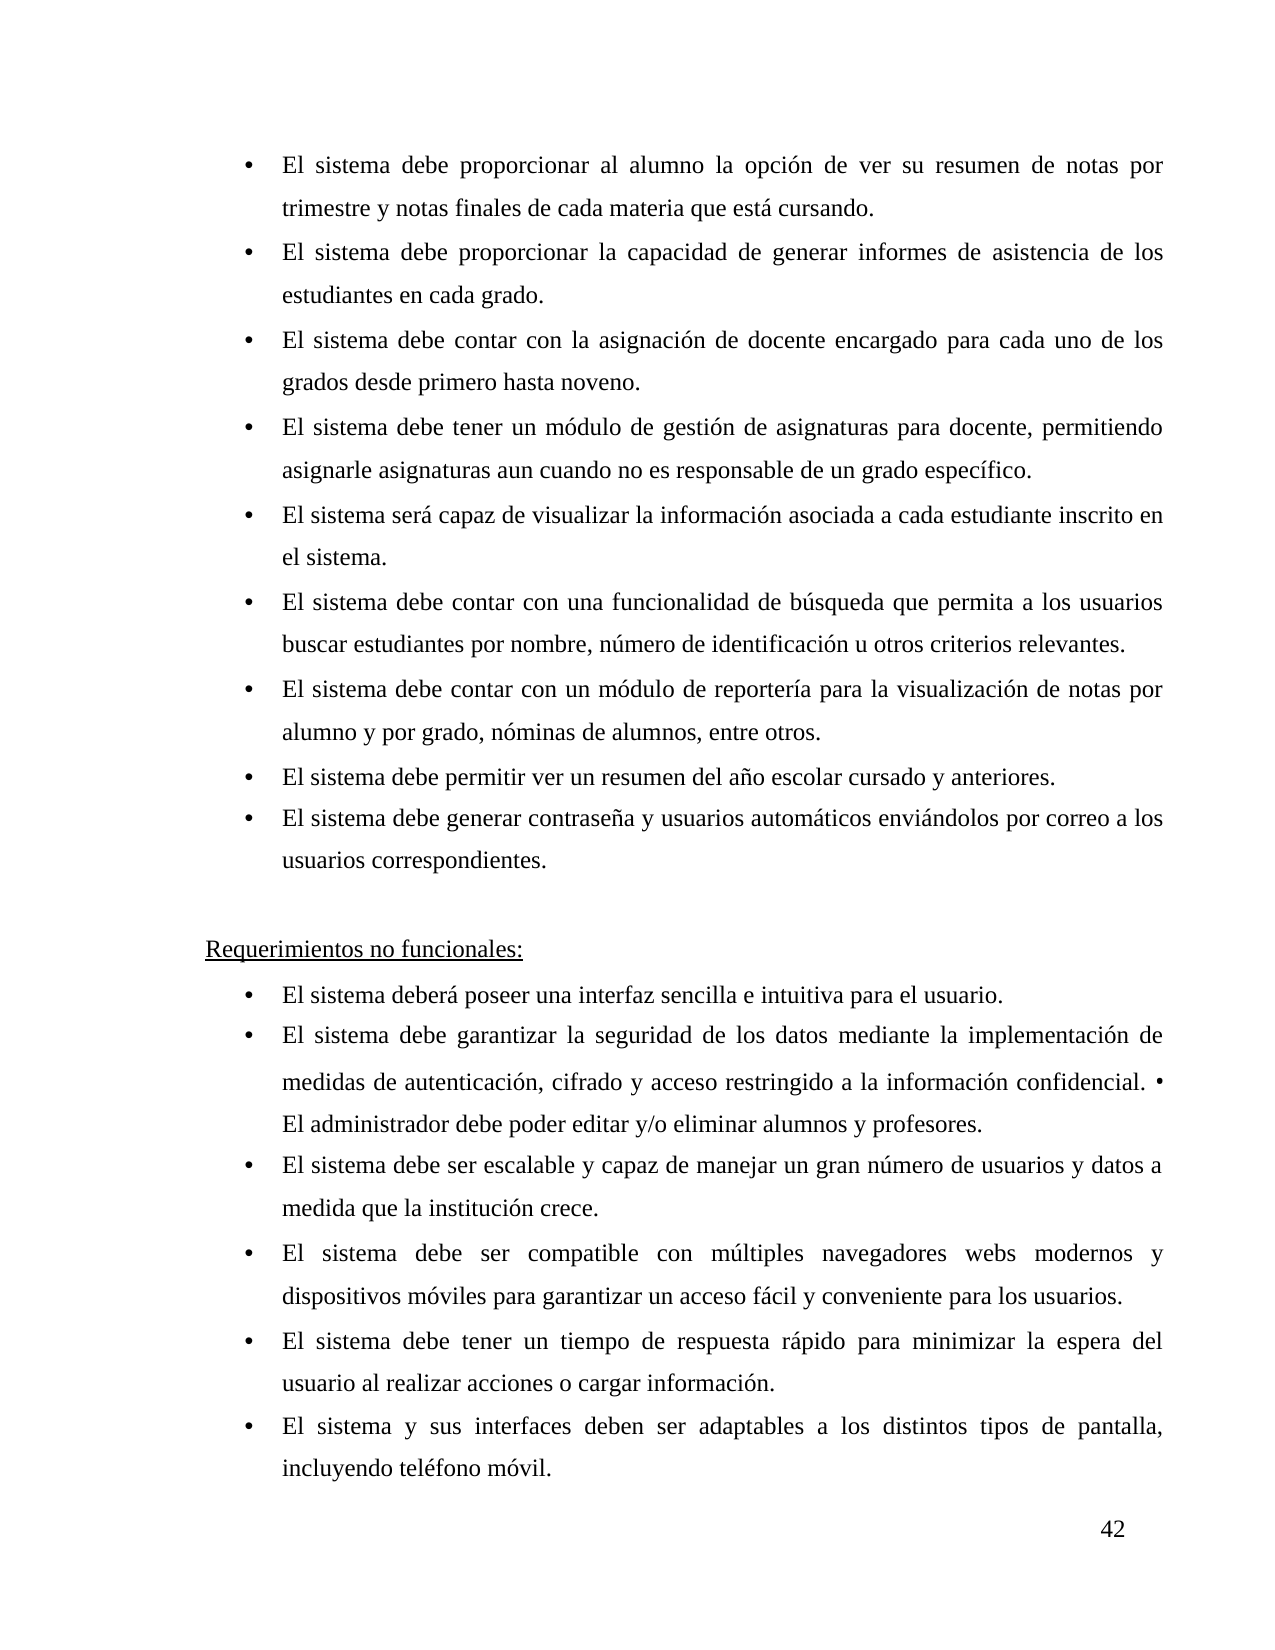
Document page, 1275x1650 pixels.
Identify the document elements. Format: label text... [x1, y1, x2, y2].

list El sistema debe proporcionar al alumno la opción de ver su resumen de notas por trimestre y notas finales de cada materia que está cursando. [244, 150, 1164, 221]
list El sistema deberá poseer una interfaz sencilla e intuitiva para el usuario. [244, 980, 1164, 1008]
list El sistema debe garantizar la seguridad de los datos mediante la implementación de medidas de autenticación, cifrado y acceso restringido a la información confidencial. • El administrador debe poder editar y/o eliminar alumnos y profesores. [244, 1020, 1164, 1138]
list El sistema debe ser escalable y capaz de manejar un gran número de usuarios y datos a medida que la institución crece. [244, 1150, 1164, 1222]
list El sistema debe ser compatible con múltiples navegadores webs modernos y dispositivos móviles para garantizar un acceso fácil y conveniente para los usuarios. [244, 1238, 1164, 1310]
list El sistema debe contar con una funcionalidad de búsqueda que permita a los usuarios buscar estudiantes por nombre, número de identificación u otros criterios relevantes. [244, 587, 1164, 658]
list El sistema debe contar con un módulo de reportería para la visualización de notas por alumno y por grado, nóminas de alumnos, entre otros. [244, 674, 1164, 746]
list El sistema debe permitir ver un resumen del año escolar cursado y anteriores. [244, 762, 1164, 791]
list El sistema y sus interfaces deben ser adaptables a los distintos tipos de pantalla, incluyendo teléfono móvil. [244, 1411, 1164, 1482]
list El sistema debe tener un tiempo de respuesta rápido para minimizar la espera del usuario al realizar acciones o cargar información. [244, 1326, 1164, 1397]
list El sistema debe contar con la asignación de docente encargado para cada uno de los grados desde primero hasta noveno. [244, 325, 1164, 396]
list El sistema será capaz de visualizar la información asociada a cada estudiante inscrito en el sistema. [244, 500, 1164, 571]
list El sistema debe proporcionar la capacidad de generar informes de asistencia de los estudiantes en cada grado. [244, 237, 1164, 309]
list El sistema debe tener un módulo de gestión de asignaturas para docente, permitiendo asignarle asignaturas aun cuando no es responsable de un grado específico. [244, 412, 1164, 483]
text Requerimientos no funcionales: [205, 934, 1169, 963]
list El sistema debe generar contraseña y usuarios automáticos enviándolos por correo a los usuarios correspondientes. [244, 803, 1164, 874]
